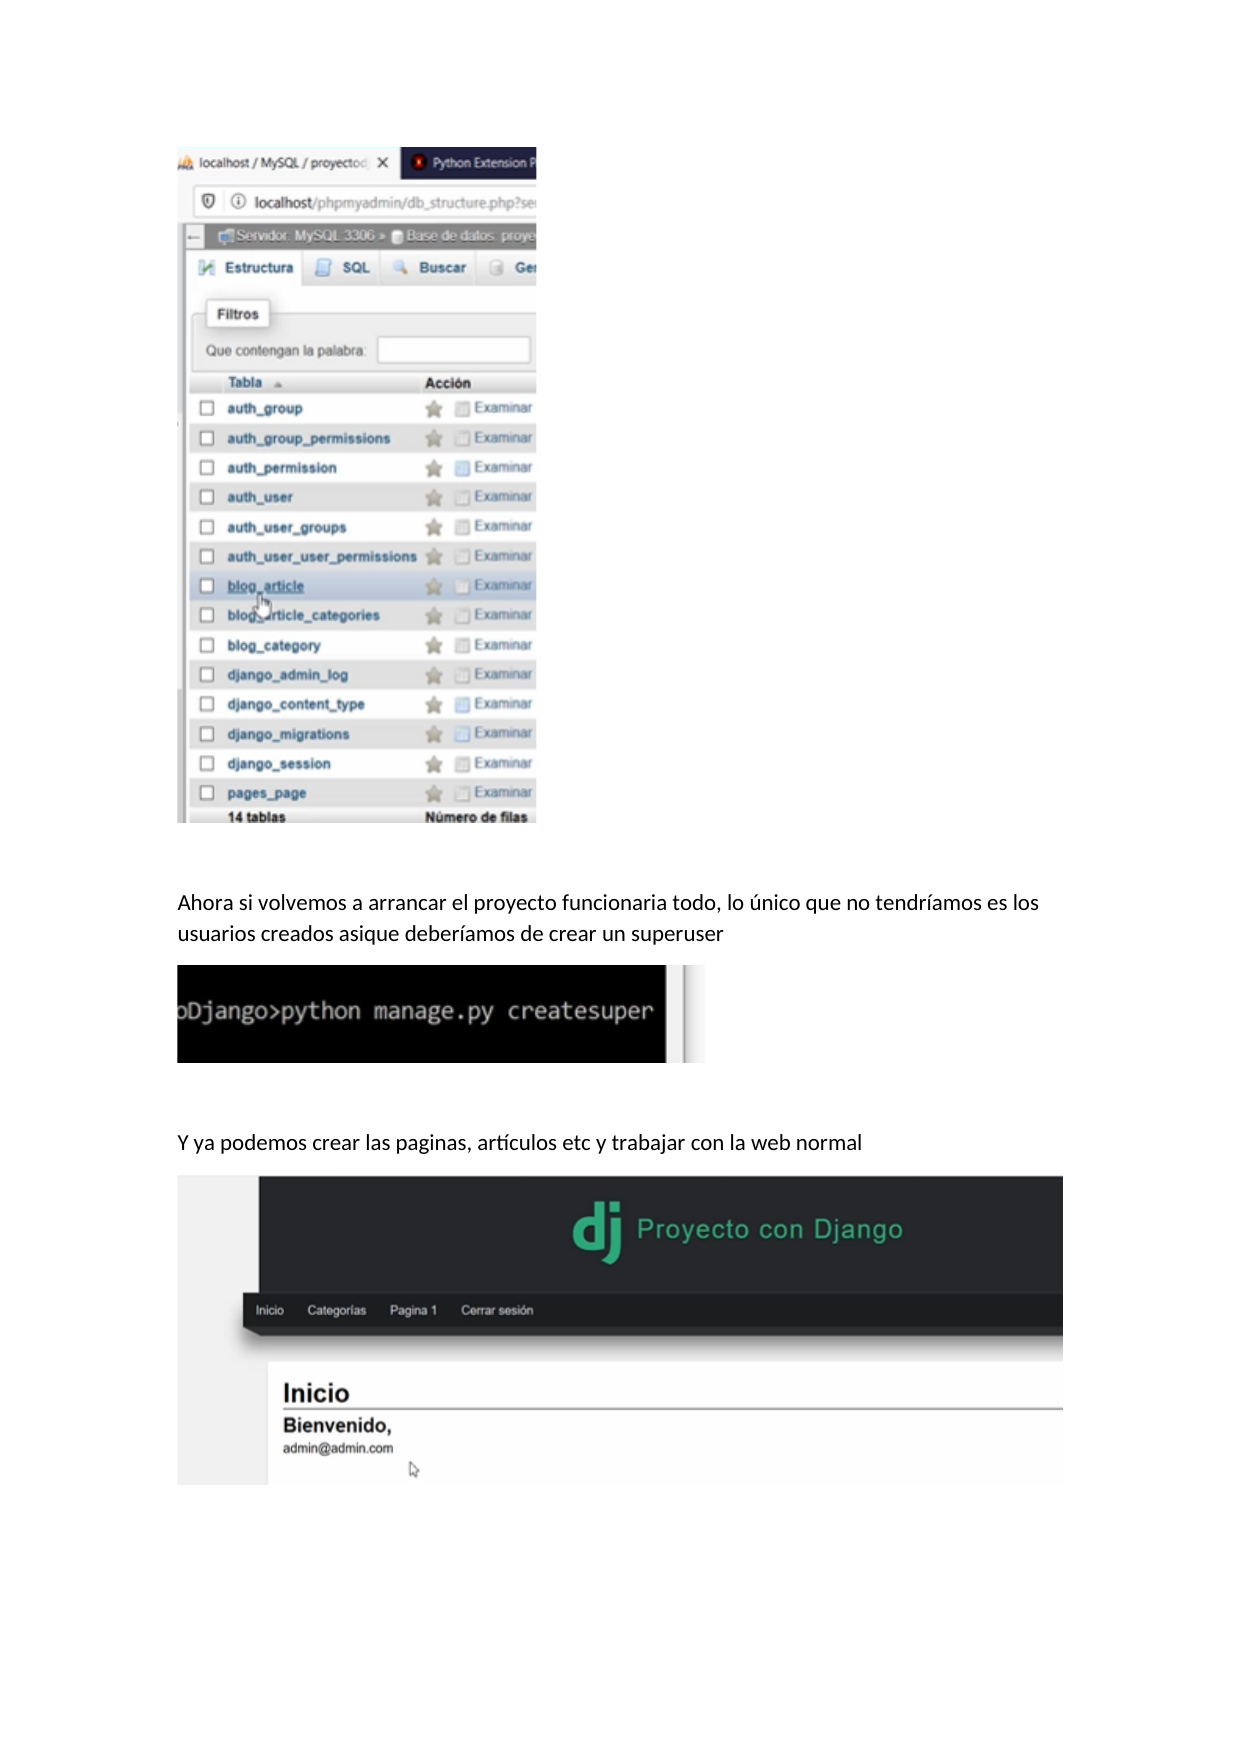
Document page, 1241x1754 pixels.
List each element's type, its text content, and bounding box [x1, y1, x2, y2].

picture [177, 965, 706, 1063]
picture [177, 147, 537, 823]
picture [177, 1175, 1063, 1485]
text Ahora si volvemos a arrancar el proyecto funcionaria todo, lo único que no tendríamos es los usuarios creados asique deberíamos de crear un superuser [177, 888, 1063, 947]
text Y ya podemos crear las paginas, artículos etc y trabajar con la web normal [177, 1128, 1063, 1156]
